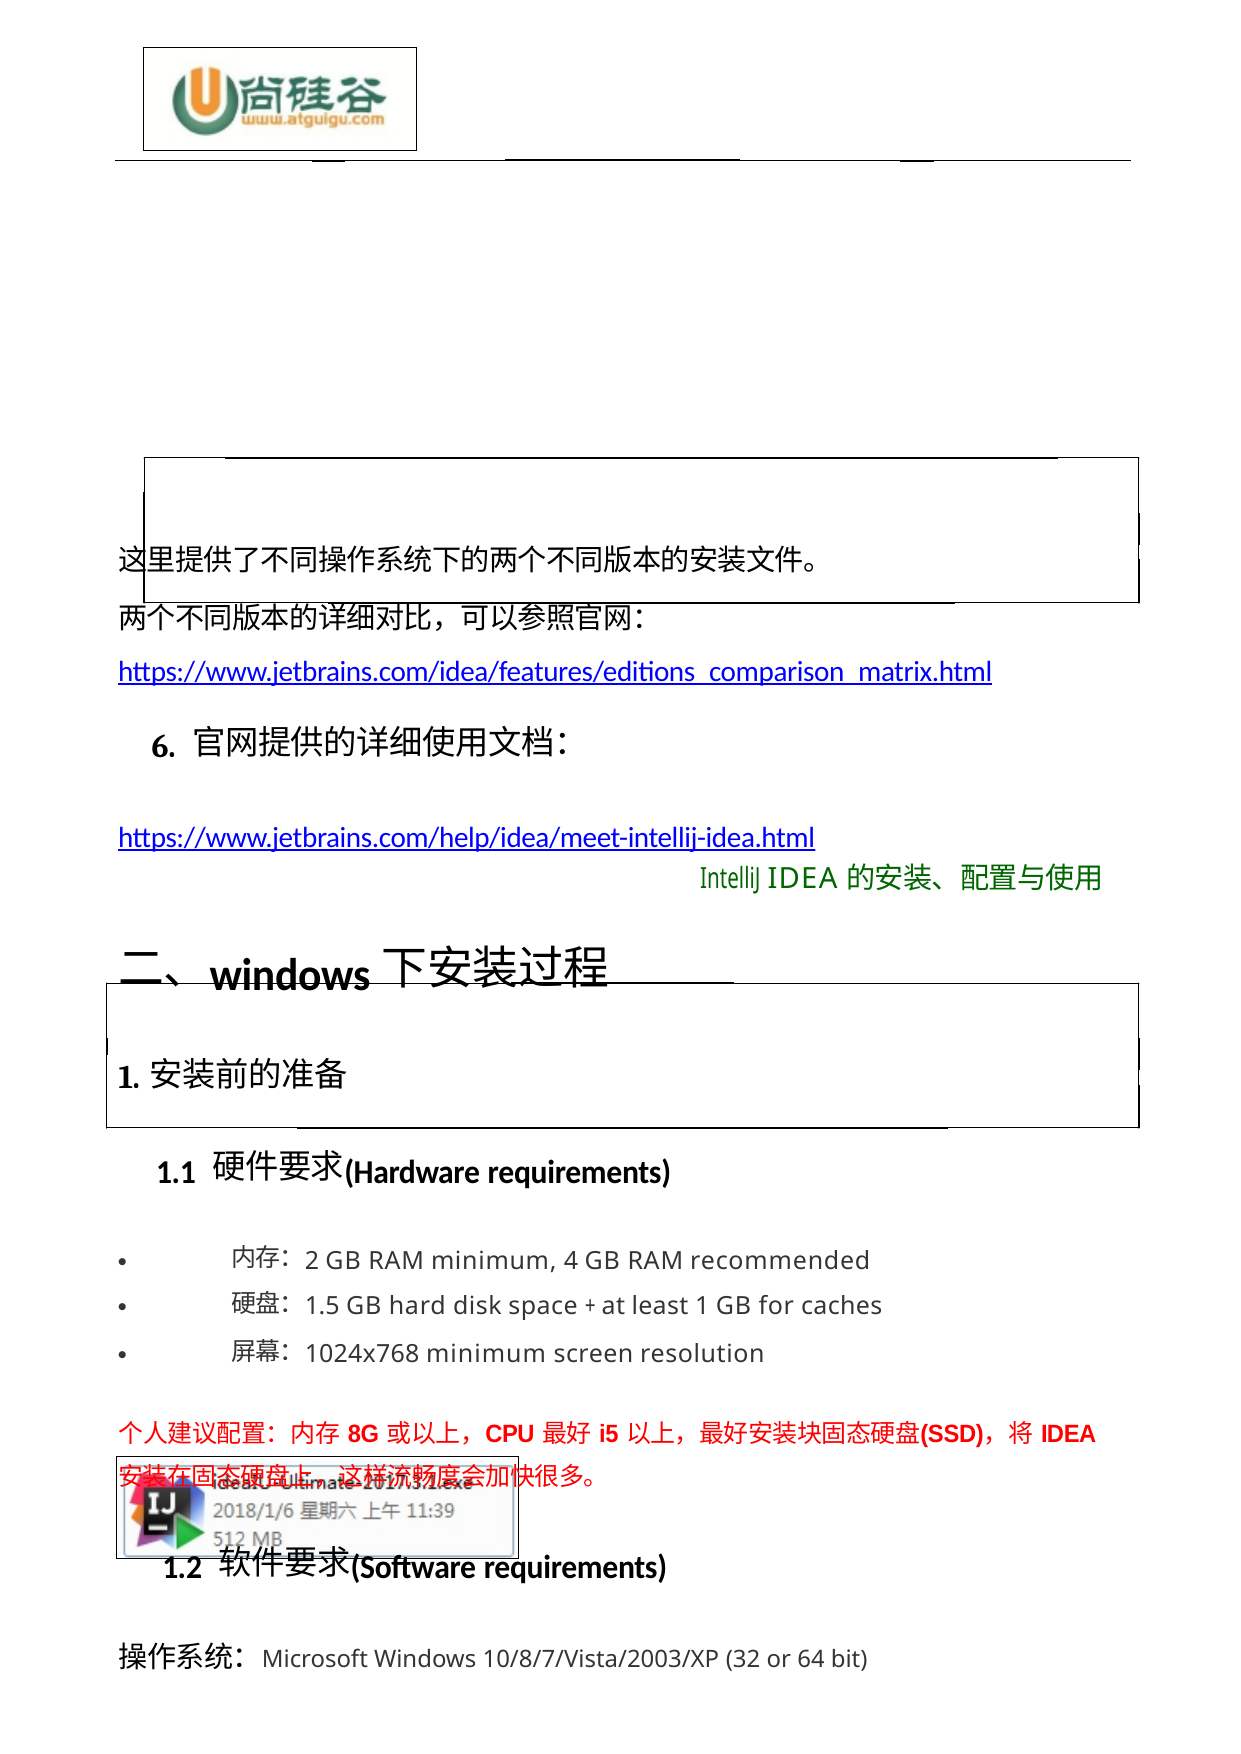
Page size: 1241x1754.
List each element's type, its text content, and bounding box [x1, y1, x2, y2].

text 1.1 硬件要求(Hardware requirements) [118, 1148, 1171, 1192]
text 二、windows 下安装过程 [118, 948, 1171, 1001]
text 1. 安装前的准备 [118, 1051, 1171, 1098]
picture [144, 48, 416, 150]
text  内存：2 GB RAM minimum, 4 GB RAM recommended [118, 1242, 1171, 1276]
text 6. 官网提供的详细使用文档： [118, 712, 1171, 768]
text 两个不同版本的详细对比，可以参照官网： [118, 601, 1171, 636]
text https://www.jetbrains.com/idea/features/editions_comparison_matrix.html [118, 658, 1171, 687]
text 操作系统：Microsoft Windows 10/8/7/Vista/2003/XP (32 or 64 bit) [118, 1637, 1171, 1675]
text 个人建议配置：内存 8G 或以上，CPU 最好 i5 以上，最好安装块固态硬盘(SSD)，将 IDEA [118, 1421, 1171, 1448]
text IntelliJ IDEA 的安装、配置与使用 [118, 854, 1171, 898]
picture [117, 1457, 518, 1558]
text 1.2 软件要求(Software requirements) [118, 1545, 1171, 1587]
text https://www.jetbrains.com/help/idea/meet-intellij-idea.html [118, 818, 1171, 854]
text 这里提供了不同操作系统下的两个不同版本的安装文件。 [118, 547, 1171, 576]
text  硬盘：1.5 GB hard disk space + at least 1 GB for caches [118, 1276, 1171, 1324]
text  屏幕：1024x768 minimum screen resolution [118, 1324, 1171, 1372]
text 安装在固态硬盘上，这样流畅度会加快很多。 [118, 1448, 1171, 1495]
